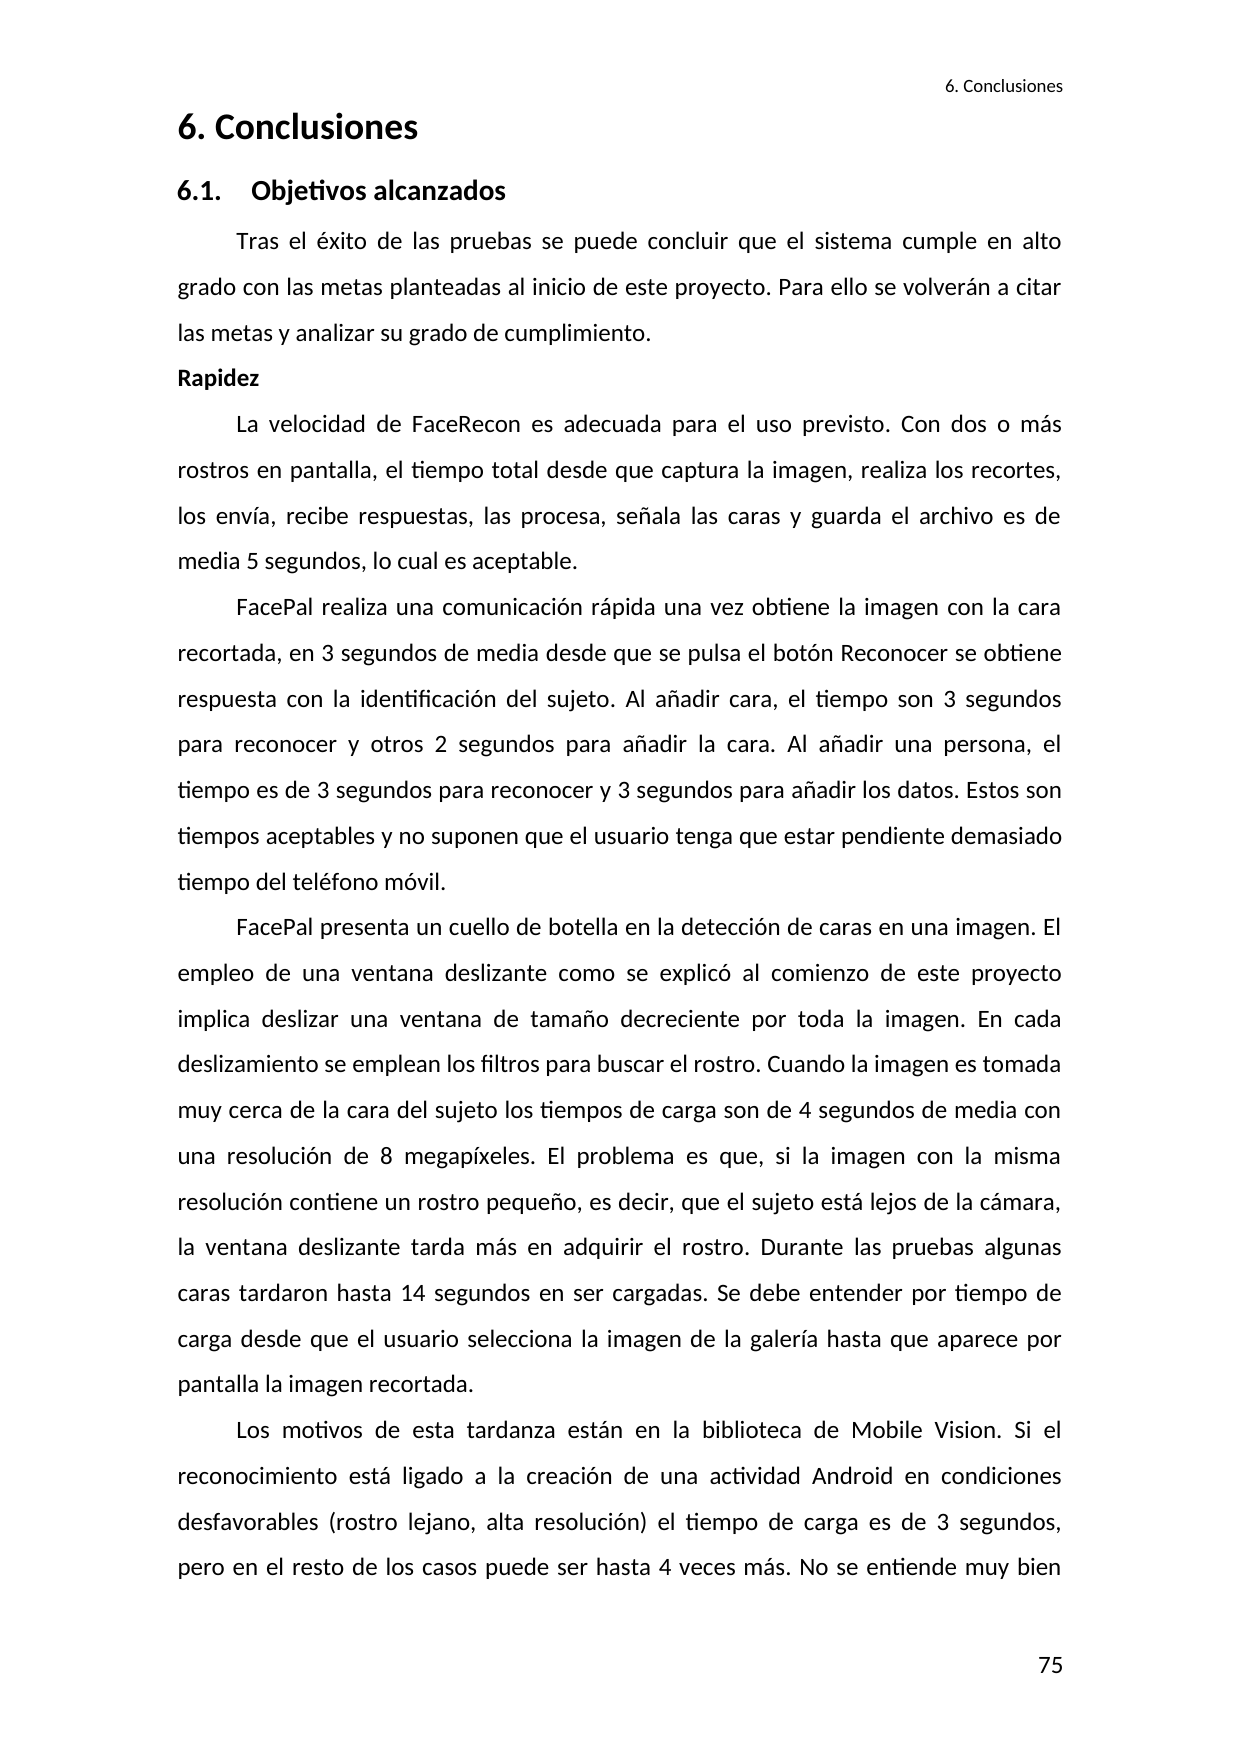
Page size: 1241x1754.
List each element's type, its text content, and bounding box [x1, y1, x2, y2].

text Rapidez [177, 363, 1063, 393]
text FacePal presenta un cuello de botella en la detección de caras en una imagen. El empleo de una ventana deslizante como se explicó al comienzo de este proyecto implica deslizar una ventana de tamaño decreciente por toda la imagen. En cada deslizamiento se emplean los filtros para buscar el rostro. Cuando la imagen es tomada muy cerca de la cara del sujeto los tiempos de carga son de 4 segundos de media con una resolución de 8 megapíxeles. El problema es que, si la imagen con la misma resolución contiene un rostro pequeño, es decir, que el sujeto está lejos de la cámara, la ventana deslizante tarda más en adquirir el rostro. Durante las pruebas algunas caras tardaron hasta 14 segundos en ser cargadas. Se debe entender por tiempo de carga desde que el usuario selecciona la imagen de la galería hasta que aparece por pantalla la imagen recortada. [177, 911, 1063, 1399]
text Tras el éxito de las pruebas se puede concluir que el sistema cumple en alto grado con las metas planteadas al inicio de este proyecto. Para ello se volverán a citar las metas y analizar su grado de cumplimiento. [177, 225, 1063, 347]
text La velocidad de FaceRecon es adecuada para el uso previsto. Con dos o más rostros en pantalla, el tiempo total desde que captura la imagen, realiza los recortes, los envía, recibe respuestas, las procesa, señala las caras y guarda el archivo es de media 5 segundos, lo cual es aceptable. [177, 408, 1063, 576]
text Objetivos alcanzados [177, 172, 1063, 208]
text Conclusiones [177, 103, 1063, 149]
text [177, 1414, 1063, 1582]
text FacePal realiza una comunicación rápida una vez obtiene la imagen con la cara recortada, en 3 segundos de media desde que se pulsa el botón Reconocer se obtiene respuesta con la identificación del sujeto. Al añadir cara, el tiempo son 3 segundos para reconocer y otros 2 segundos para añadir la cara. Al añadir una persona, el tiempo es de 3 segundos para reconocer y 3 segundos para añadir los datos. Estos son tiempos aceptables y no suponen que el usuario tenga que estar pendiente demasiado tiempo del teléfono móvil. [177, 591, 1063, 896]
